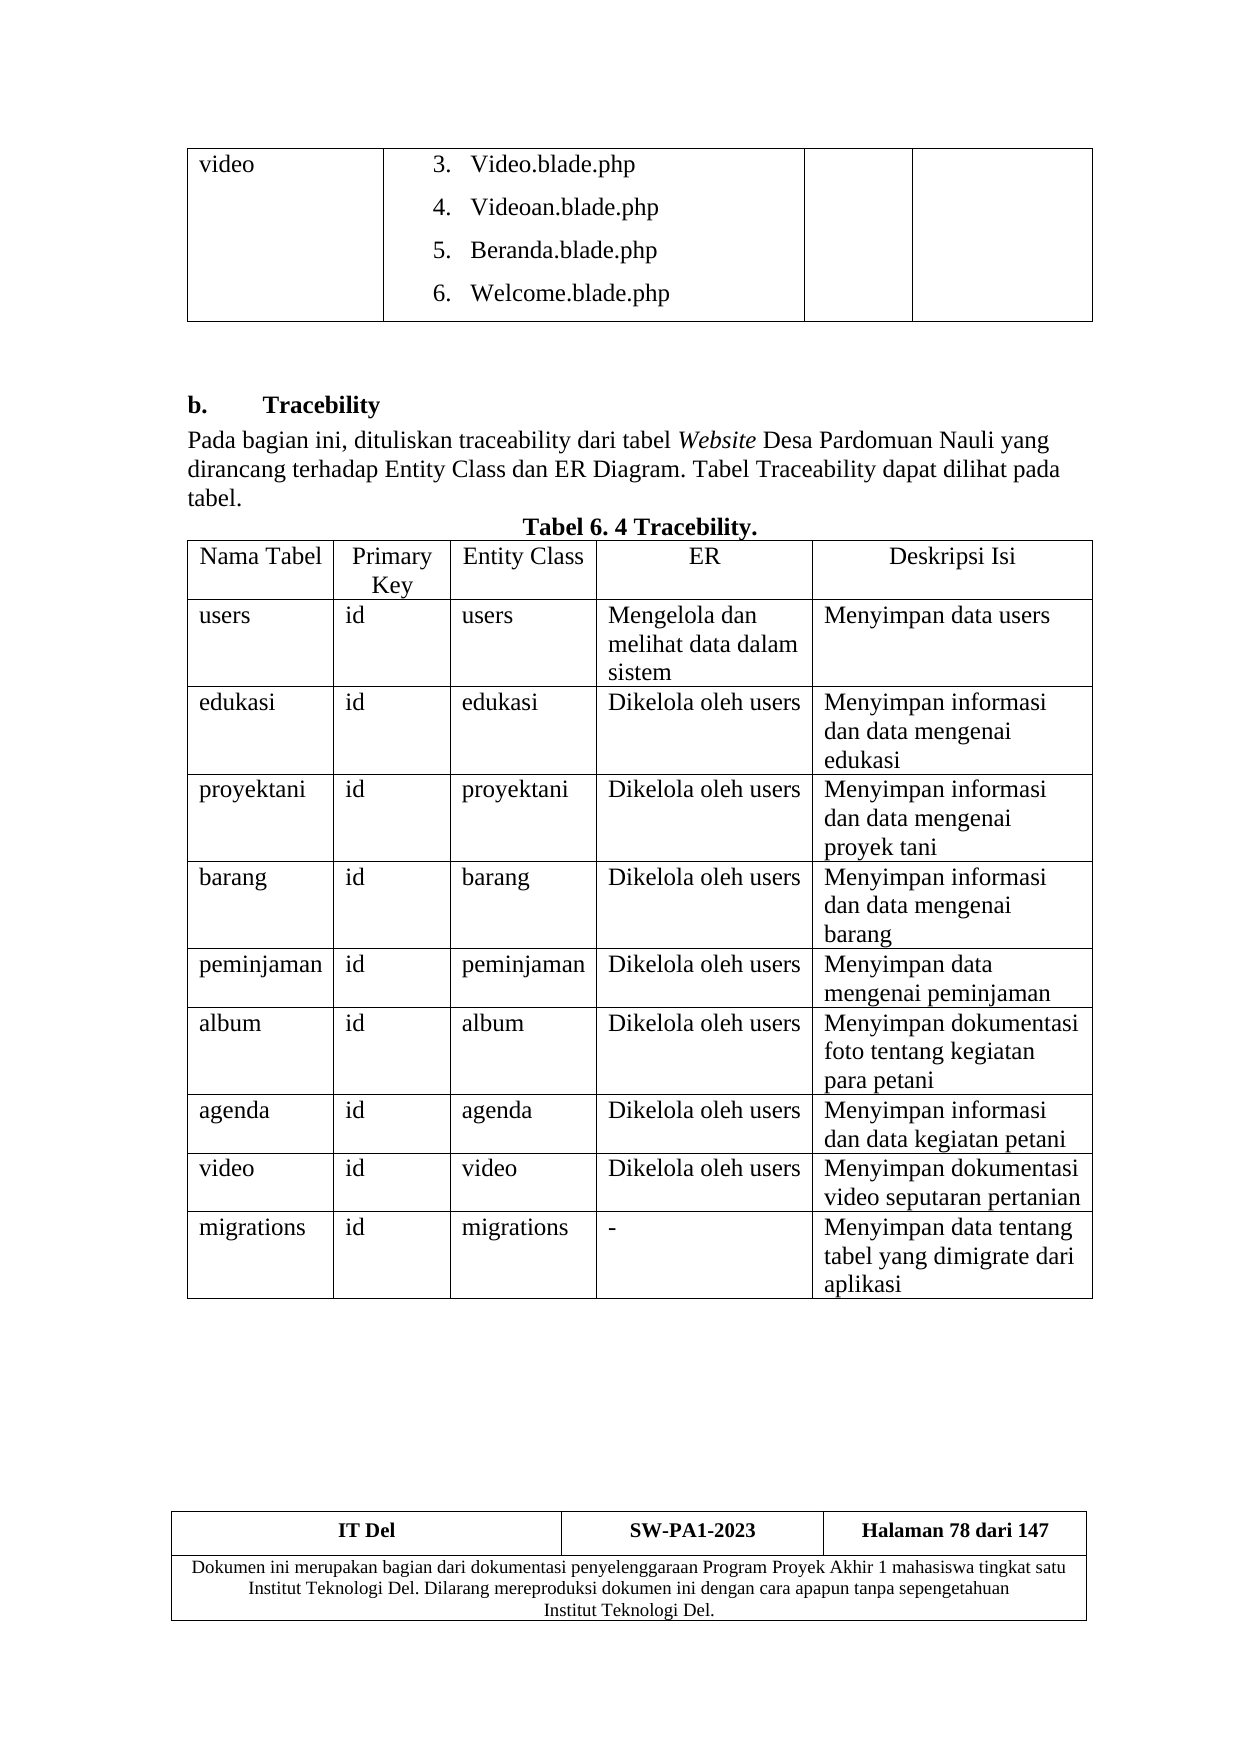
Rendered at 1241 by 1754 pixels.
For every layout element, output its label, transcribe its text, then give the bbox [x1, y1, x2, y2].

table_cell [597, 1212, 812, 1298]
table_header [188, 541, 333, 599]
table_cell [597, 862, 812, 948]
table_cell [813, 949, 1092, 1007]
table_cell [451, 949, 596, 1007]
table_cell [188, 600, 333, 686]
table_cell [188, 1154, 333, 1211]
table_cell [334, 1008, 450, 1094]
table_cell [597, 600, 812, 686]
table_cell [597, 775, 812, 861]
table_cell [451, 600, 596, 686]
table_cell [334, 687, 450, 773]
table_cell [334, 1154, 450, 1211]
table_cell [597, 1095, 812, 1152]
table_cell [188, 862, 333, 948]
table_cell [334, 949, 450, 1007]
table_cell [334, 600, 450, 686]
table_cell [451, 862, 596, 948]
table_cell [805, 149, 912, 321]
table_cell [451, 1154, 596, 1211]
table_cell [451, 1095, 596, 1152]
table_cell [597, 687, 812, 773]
subtitle Tracebility [187, 390, 1092, 419]
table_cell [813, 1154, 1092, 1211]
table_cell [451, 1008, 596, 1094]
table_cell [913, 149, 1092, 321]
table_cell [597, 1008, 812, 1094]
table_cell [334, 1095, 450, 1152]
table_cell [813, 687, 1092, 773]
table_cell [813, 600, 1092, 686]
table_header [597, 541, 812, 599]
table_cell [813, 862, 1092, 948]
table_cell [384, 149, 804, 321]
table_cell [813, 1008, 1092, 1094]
text Tabel 6. 4 Tracebility. [187, 512, 1092, 540]
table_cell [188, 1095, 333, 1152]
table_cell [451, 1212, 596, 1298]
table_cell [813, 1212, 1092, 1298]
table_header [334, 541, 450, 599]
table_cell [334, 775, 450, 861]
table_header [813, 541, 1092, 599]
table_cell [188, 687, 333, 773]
text Pada bagian ini, dituliskan traceability dari tabel Website Desa Pardomuan Nauli yang dirancang terhadap Entity Class dan ER Diagram. Tabel Traceability dapat dilihat pada tabel. [187, 425, 1092, 512]
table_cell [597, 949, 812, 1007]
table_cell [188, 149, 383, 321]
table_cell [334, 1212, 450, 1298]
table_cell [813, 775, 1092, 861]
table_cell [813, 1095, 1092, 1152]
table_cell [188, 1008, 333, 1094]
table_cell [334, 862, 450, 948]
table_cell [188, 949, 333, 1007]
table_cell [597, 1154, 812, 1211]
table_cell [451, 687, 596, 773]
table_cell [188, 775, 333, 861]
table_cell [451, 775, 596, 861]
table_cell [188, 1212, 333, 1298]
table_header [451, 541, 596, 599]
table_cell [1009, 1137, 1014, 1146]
